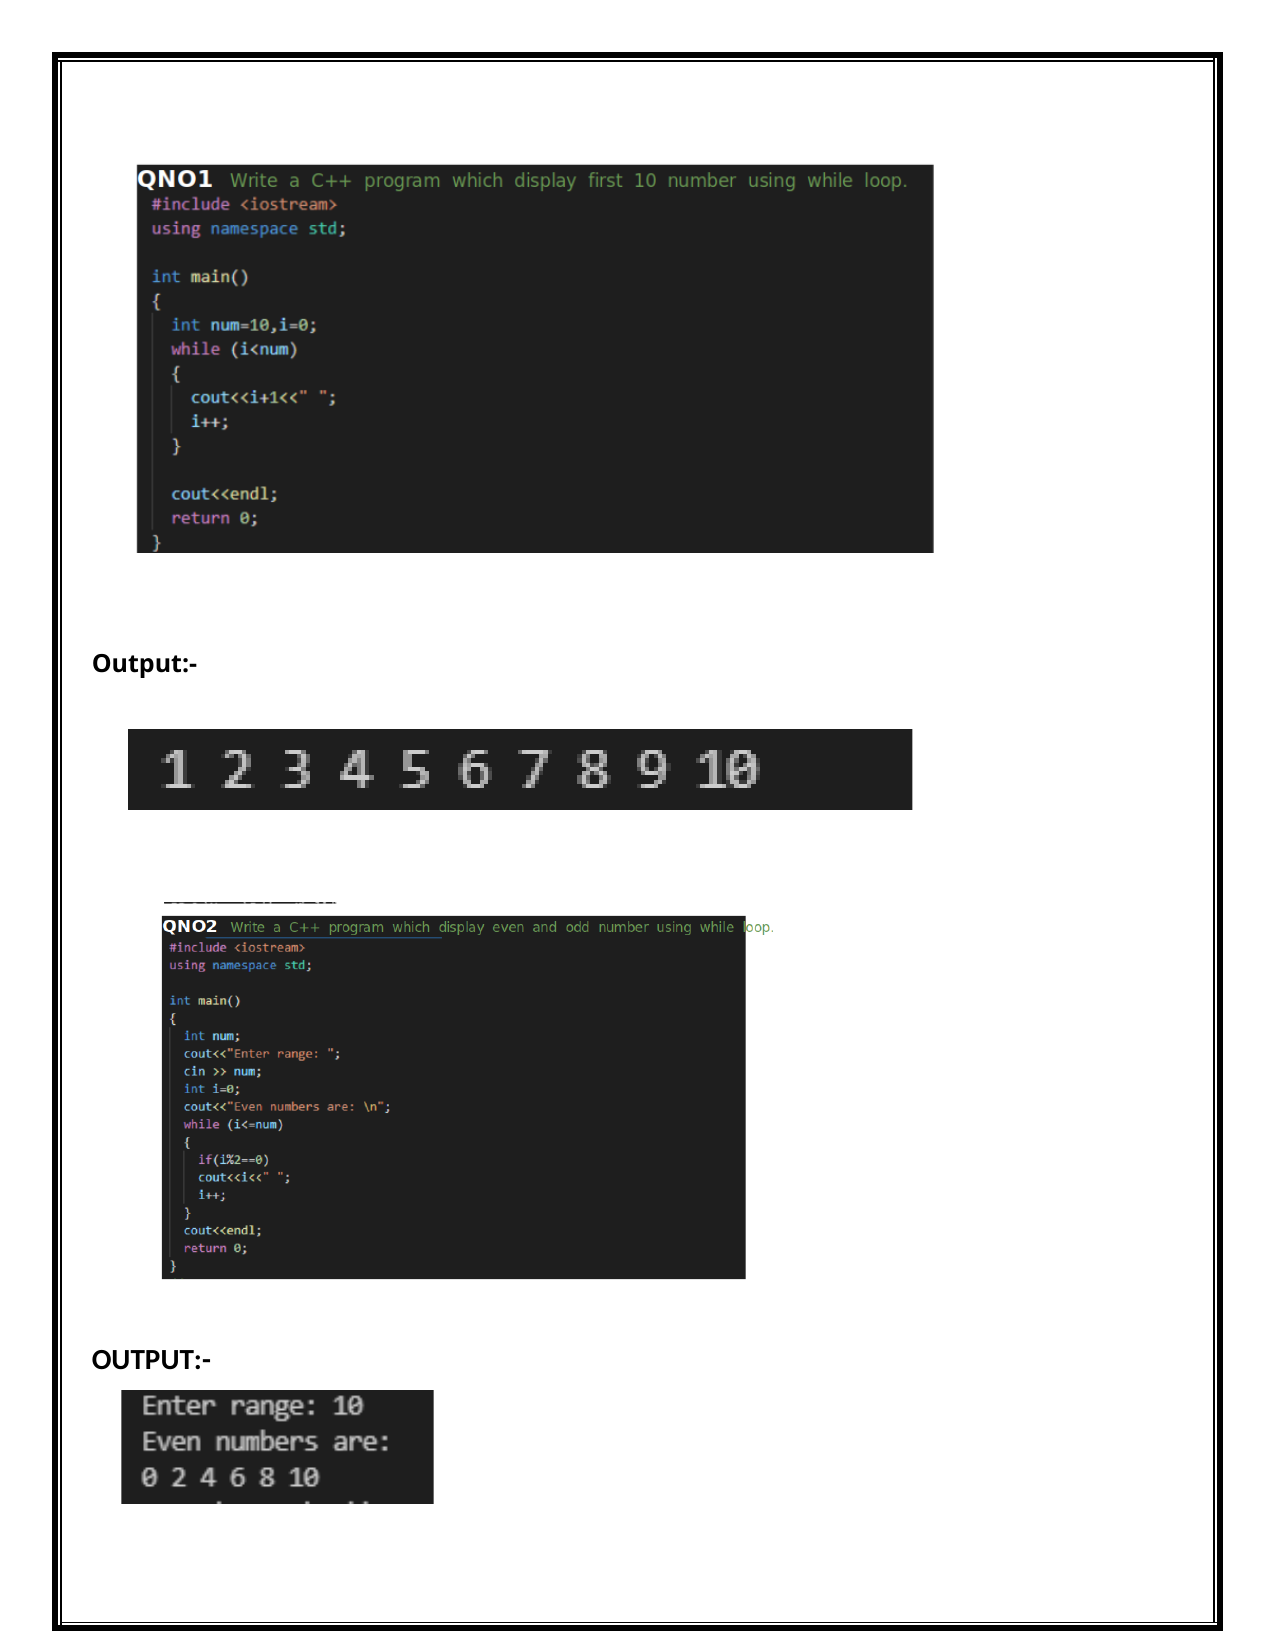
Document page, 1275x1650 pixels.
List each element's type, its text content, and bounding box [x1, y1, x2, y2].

picture [144, 902, 793, 1286]
text Output:- [92, 646, 1204, 680]
picture [128, 729, 913, 810]
picture [121, 1390, 434, 1504]
text OUTPUT:- [92, 1341, 1204, 1377]
picture [127, 158, 937, 553]
